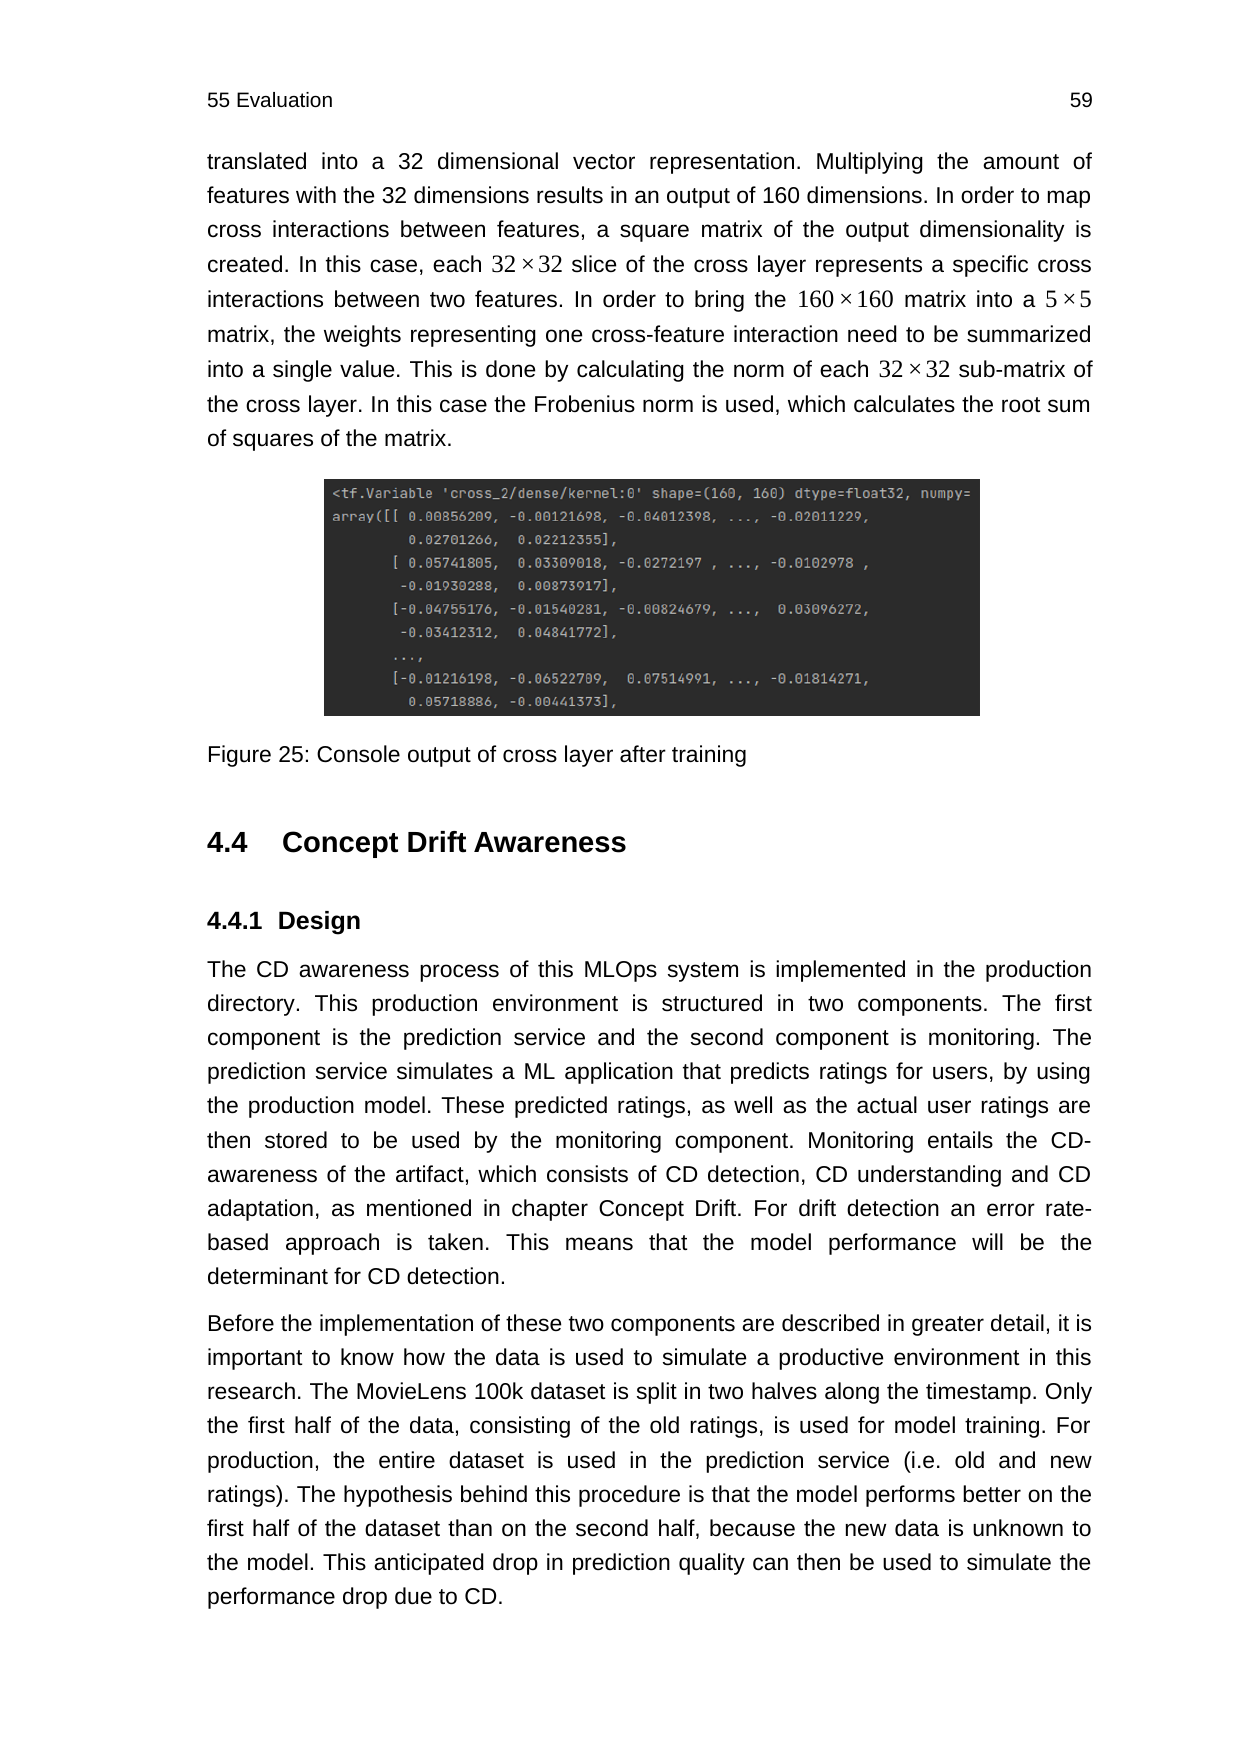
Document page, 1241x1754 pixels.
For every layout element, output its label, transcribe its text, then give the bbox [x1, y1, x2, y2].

subtitle Concept Drift Awareness [207, 825, 1092, 858]
subtitle Design [207, 906, 1092, 935]
text Before the implementation of these two components are described in greater detail, it is important to know how the data is used to simulate a productive environment in this research. The MovieLens 100k dataset is split in two halves along the timestamp. Only the first half of the data, consisting of the old ratings, is used for model training. For production, the entire dataset is used in the prediction service (i.e. old and new ratings). The hypothesis behind this procedure is that the model performs better on the first half of the dataset than on the second half, because the new data is unknown to the model. This anticipated drop in prediction quality can then be used to simulate the performance drop due to CD. [207, 1310, 1092, 1610]
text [207, 148, 1092, 451]
text The CD awareness process of this MLOps system is implemented in the production directory. This production environment is structured in two components. The first component is the prediction service and the second component is monitoring. The prediction service simulates a ML application that predicts ratings for users, by using the production model. These predicted ratings, as well as the actual user ratings are then stored to be used by the monitoring component. Monitoring entails the CD-awareness of the artifact, which consists of CD detection, CD understanding and CD adaptation, as mentioned in chapter Concept Drift. For drift detection an error rate-based approach is taken. This means that the model performance will be the determinant for CD detection. [207, 956, 1092, 1290]
text Figure 25: Console output of cross layer after training [207, 741, 1092, 767]
picture [206, 471, 1093, 721]
